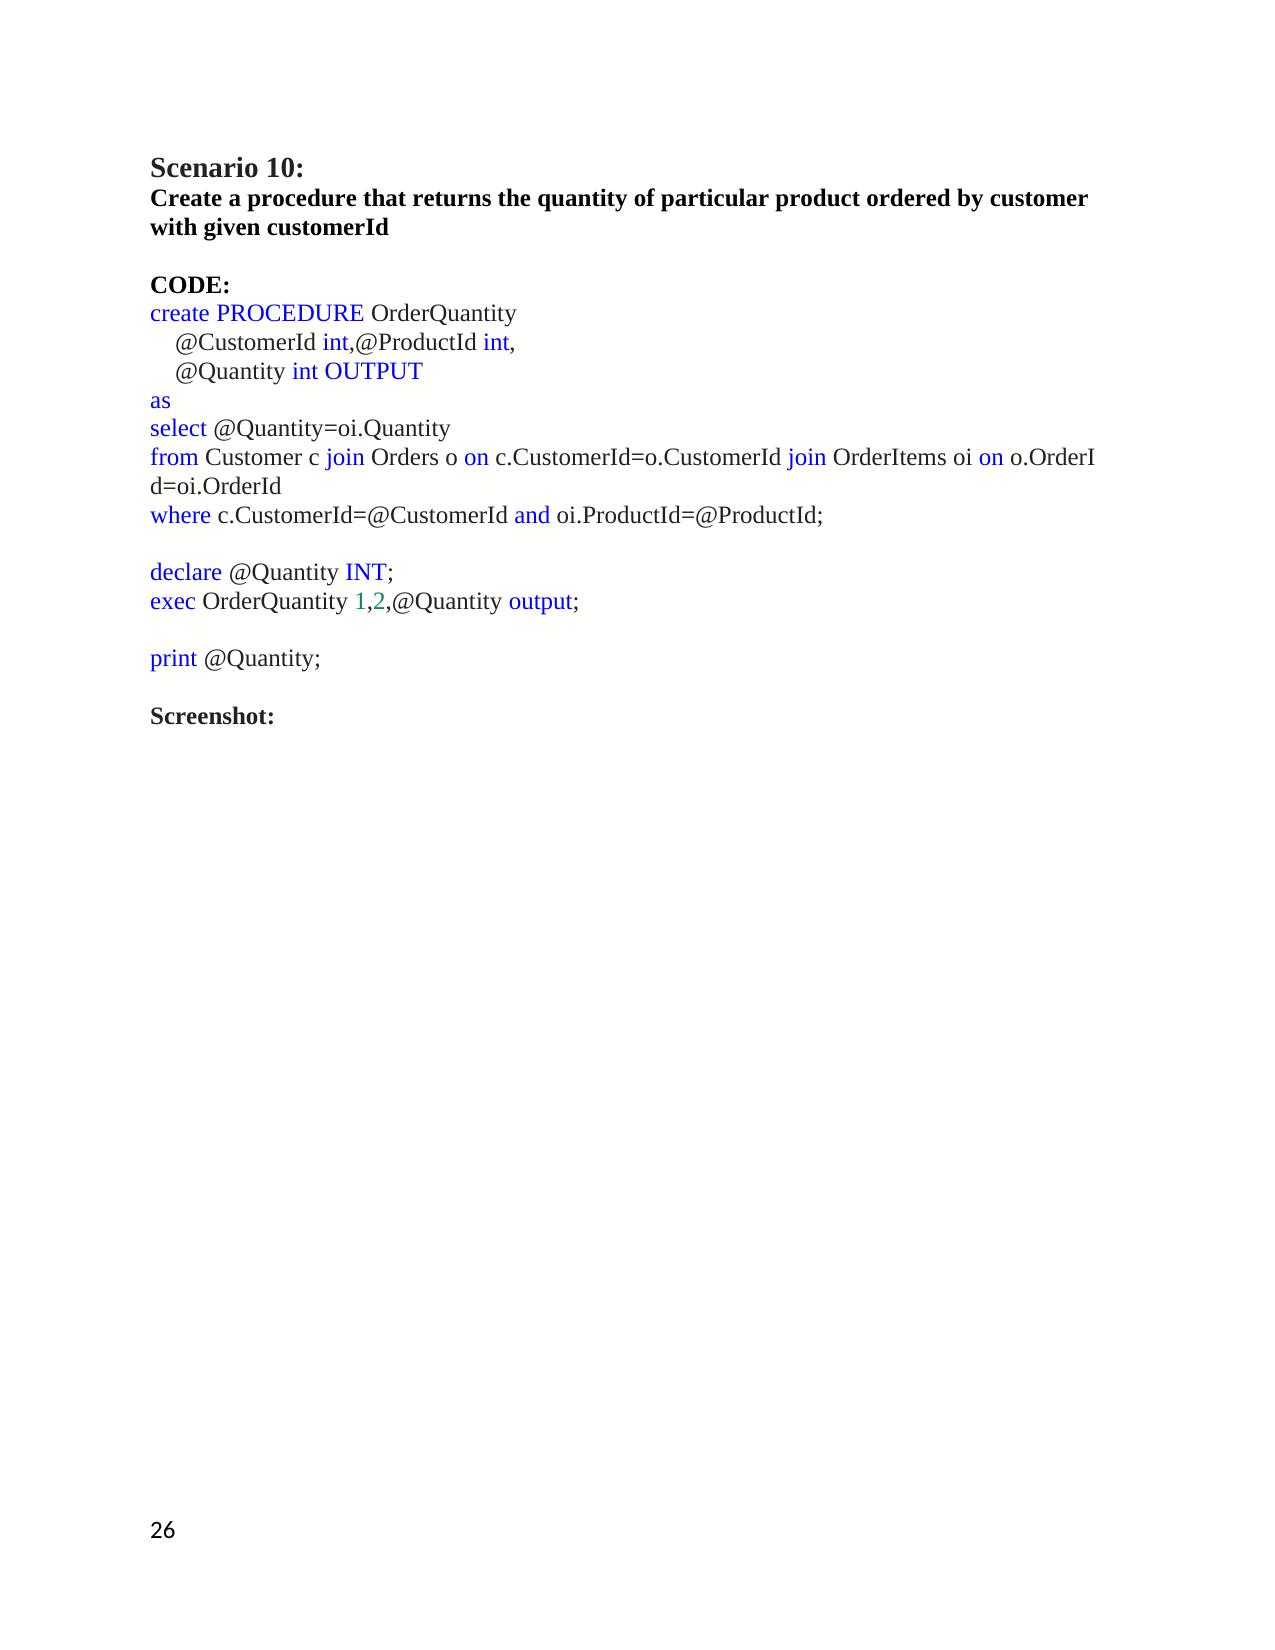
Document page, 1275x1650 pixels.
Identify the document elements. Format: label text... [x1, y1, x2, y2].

text Screenshot: [150, 701, 1125, 730]
text CODE: [150, 270, 1125, 298]
text from Customer c join Orders o on c.CustomerId=o.CustomerId join OrderItems oi on o.OrderId=oi.OrderId [150, 442, 1125, 500]
text print @Quantity; [150, 643, 1125, 672]
text @Quantity int OUTPUT [150, 356, 1125, 385]
text where c.CustomerId=@CustomerId and oi.ProductId=@ProductId; [150, 500, 1125, 528]
text Scenario 10: [150, 150, 1125, 183]
text as [150, 385, 1125, 413]
text declare @Quantity INT; [150, 557, 1125, 586]
text Create a procedure that returns the quantity of particular product ordered by customer with given customerId [150, 183, 1125, 241]
text @CustomerId int,@ProductId int, [150, 327, 1125, 356]
text select @Quantity=oi.Quantity [150, 413, 1125, 442]
text exec OrderQuantity 1,2,@Quantity output; [150, 586, 1125, 615]
text create PROCEDURE OrderQuantity [150, 298, 1125, 327]
